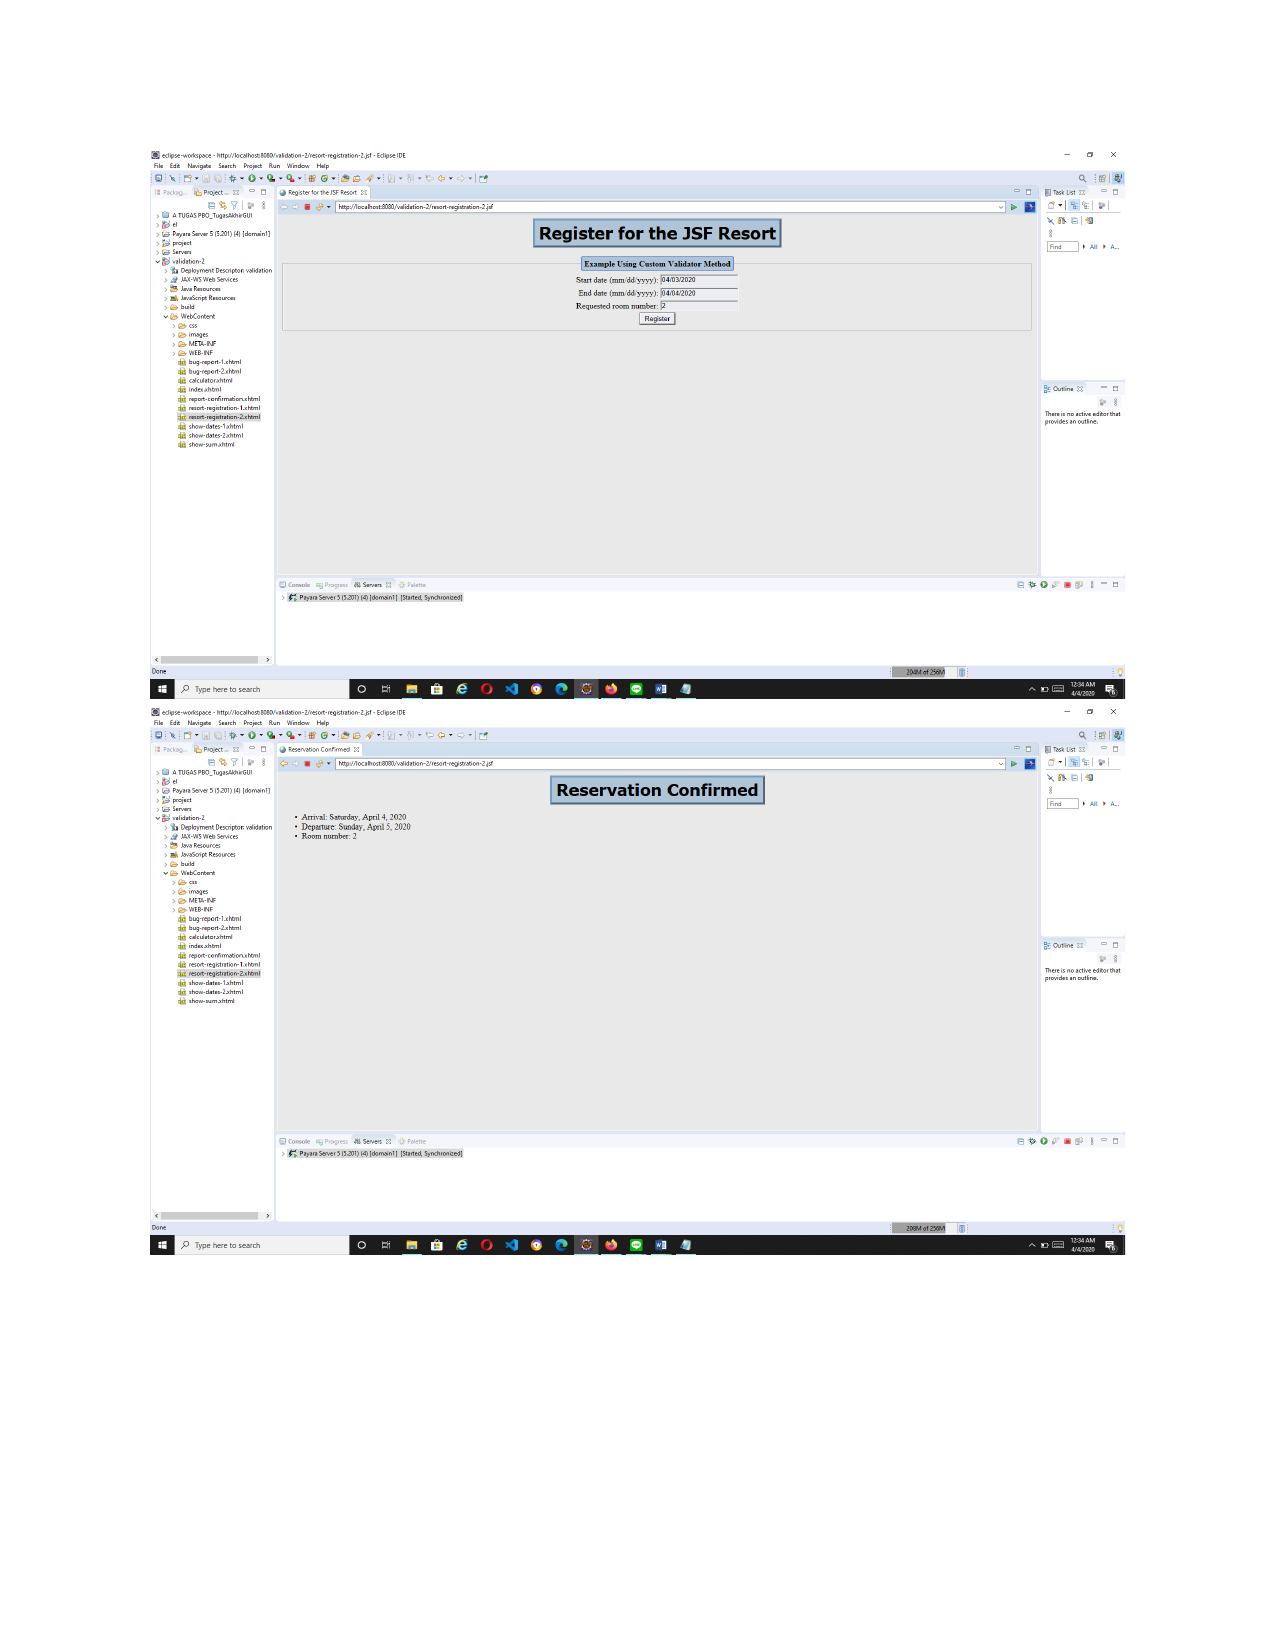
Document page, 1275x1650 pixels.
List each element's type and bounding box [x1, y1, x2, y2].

picture [150, 150, 1125, 699]
picture [150, 706, 1125, 1255]
